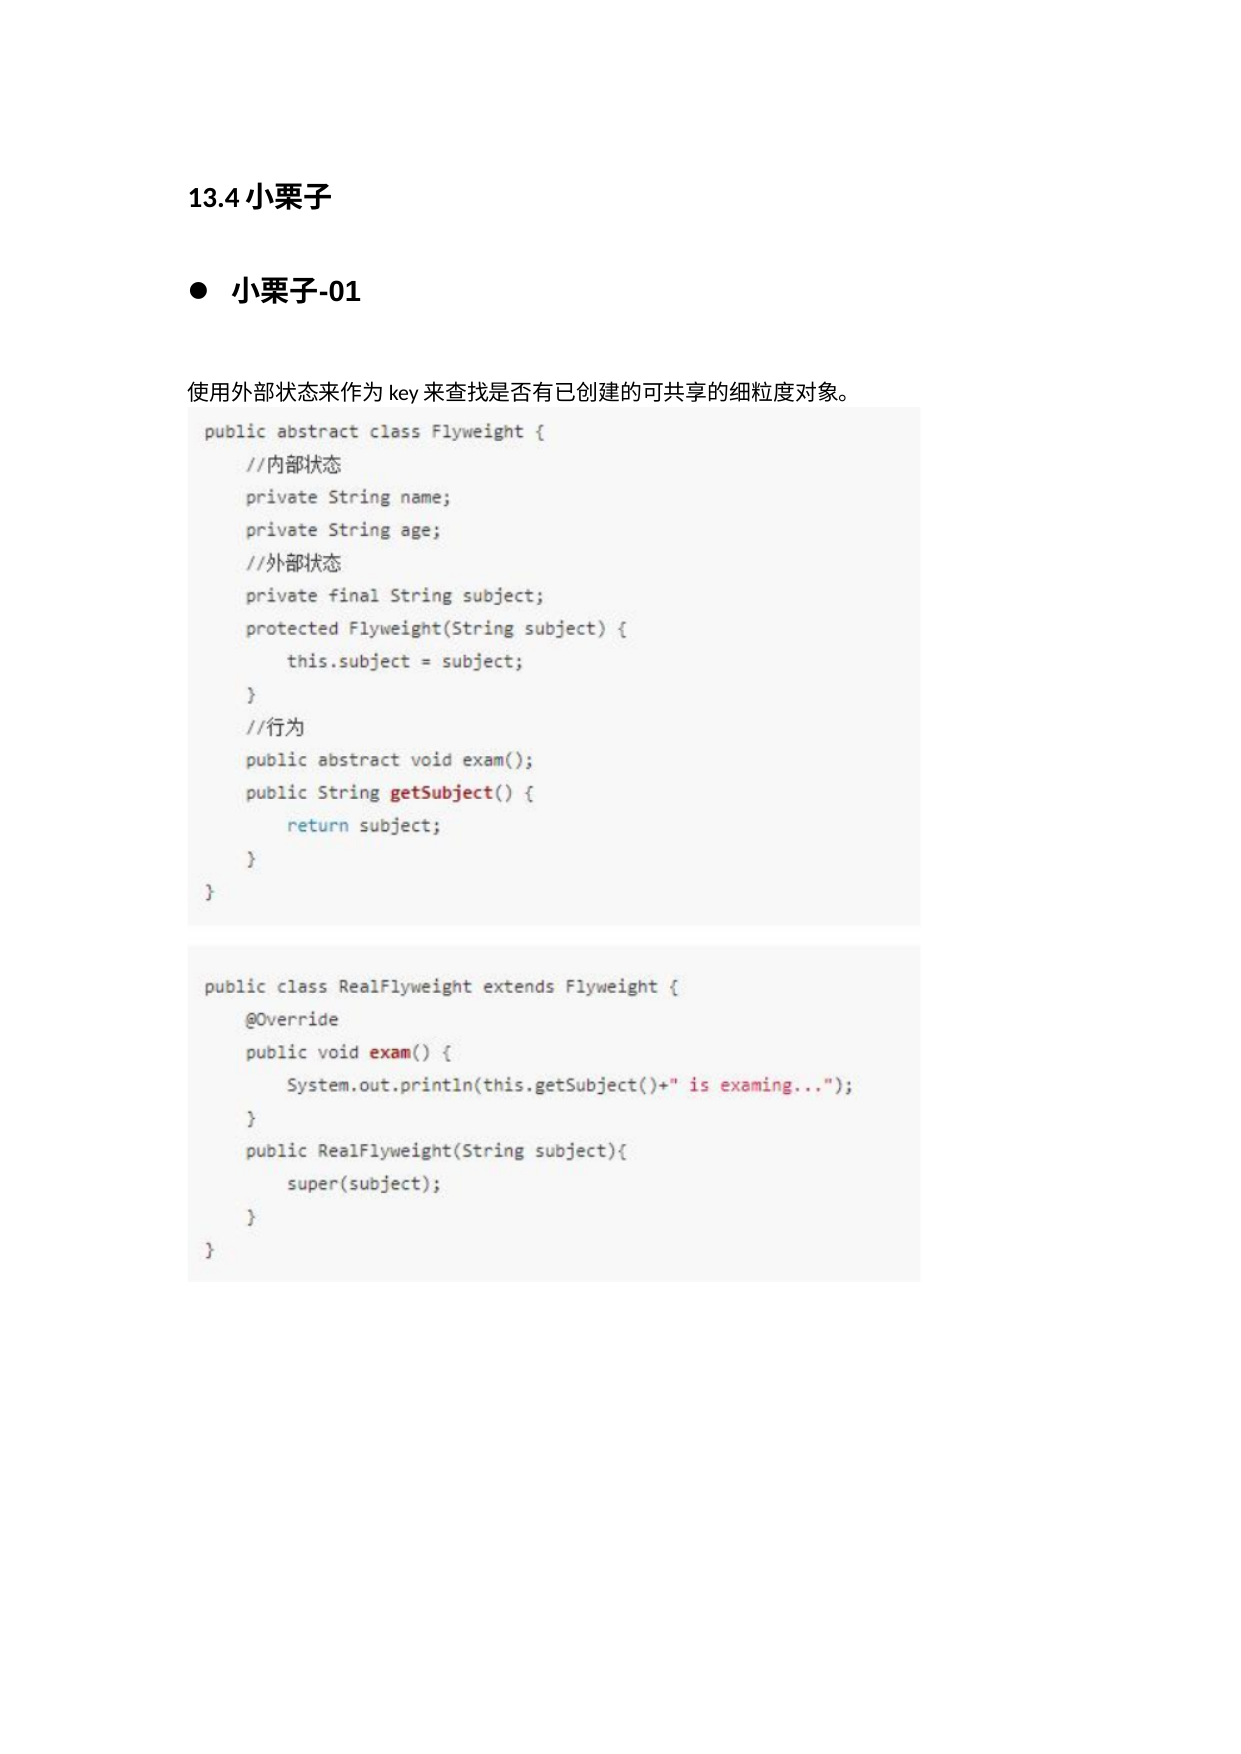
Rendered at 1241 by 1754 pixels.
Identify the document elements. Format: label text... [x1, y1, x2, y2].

subtitle 13.4小栗子 [187, 162, 1053, 227]
text 使用外部状态来作为key来查找是否有已创建的可共享的细粒度对象。 [187, 374, 1053, 407]
picture [187, 407, 928, 1292]
subtitle 小栗子-01 [187, 256, 1053, 321]
